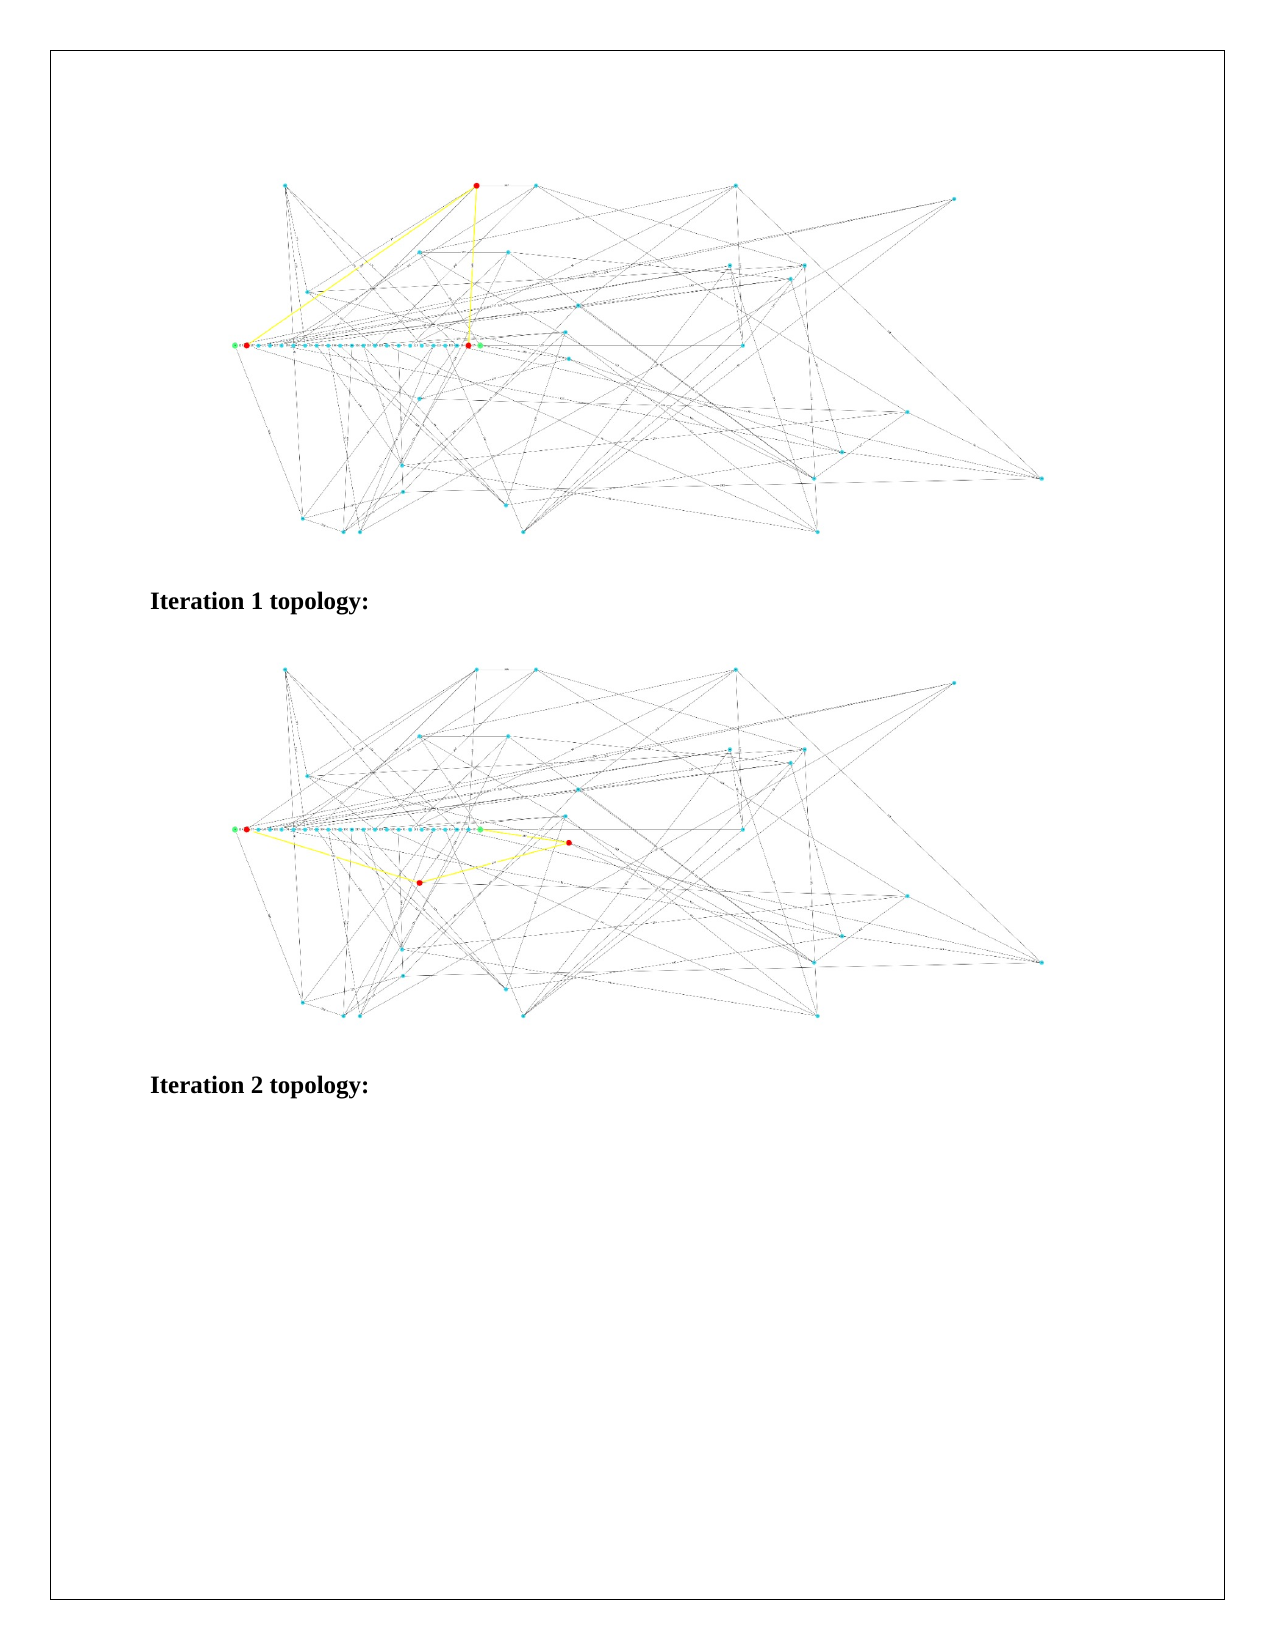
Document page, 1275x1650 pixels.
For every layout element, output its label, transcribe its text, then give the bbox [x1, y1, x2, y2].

picture [150, 150, 1125, 568]
picture [150, 633, 1125, 1052]
text Iteration 1 topology: [150, 586, 1125, 615]
text Iteration 2 topology: [150, 1070, 1125, 1099]
